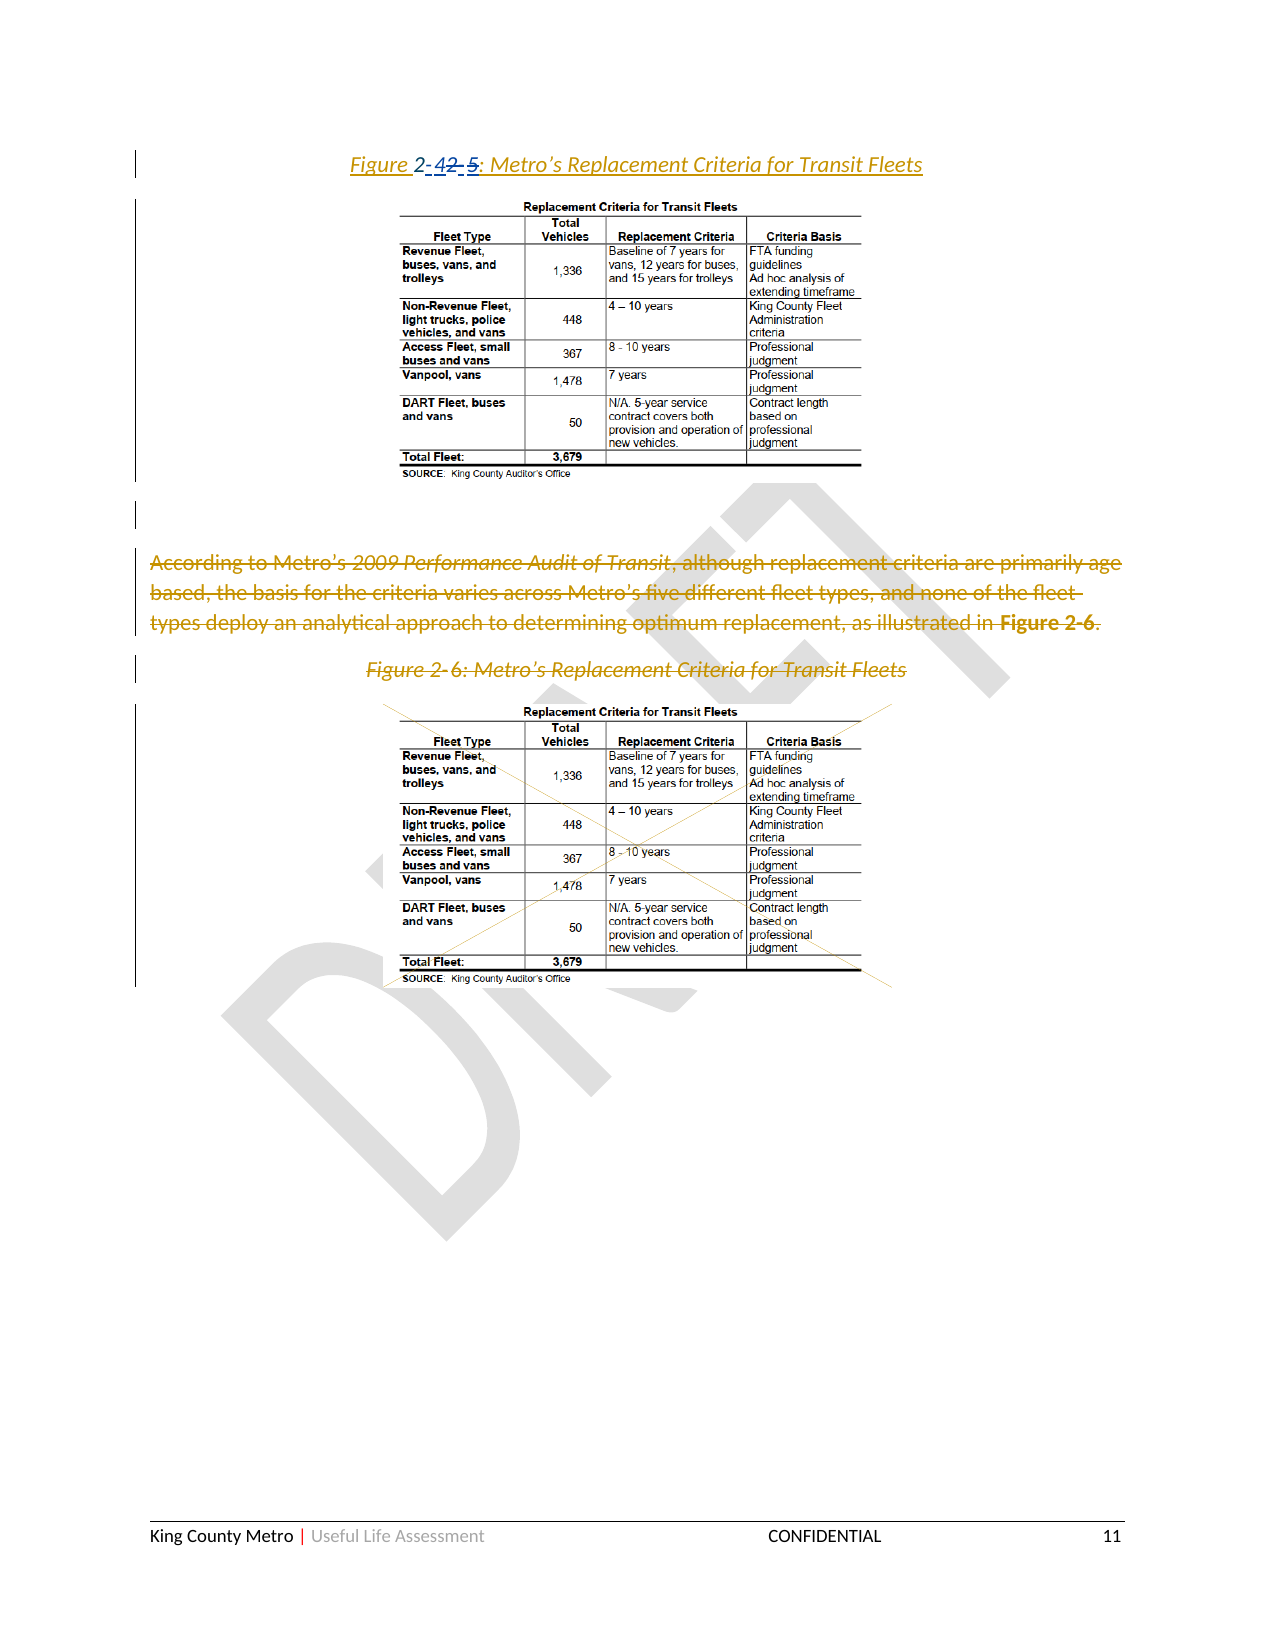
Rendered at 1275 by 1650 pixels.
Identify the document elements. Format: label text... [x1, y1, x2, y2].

picture [383, 198, 892, 483]
text 2 [150, 150, 1125, 178]
picture [384, 847, 891, 988]
picture [386, 704, 889, 845]
picture [383, 705, 636, 986]
picture [639, 705, 892, 986]
